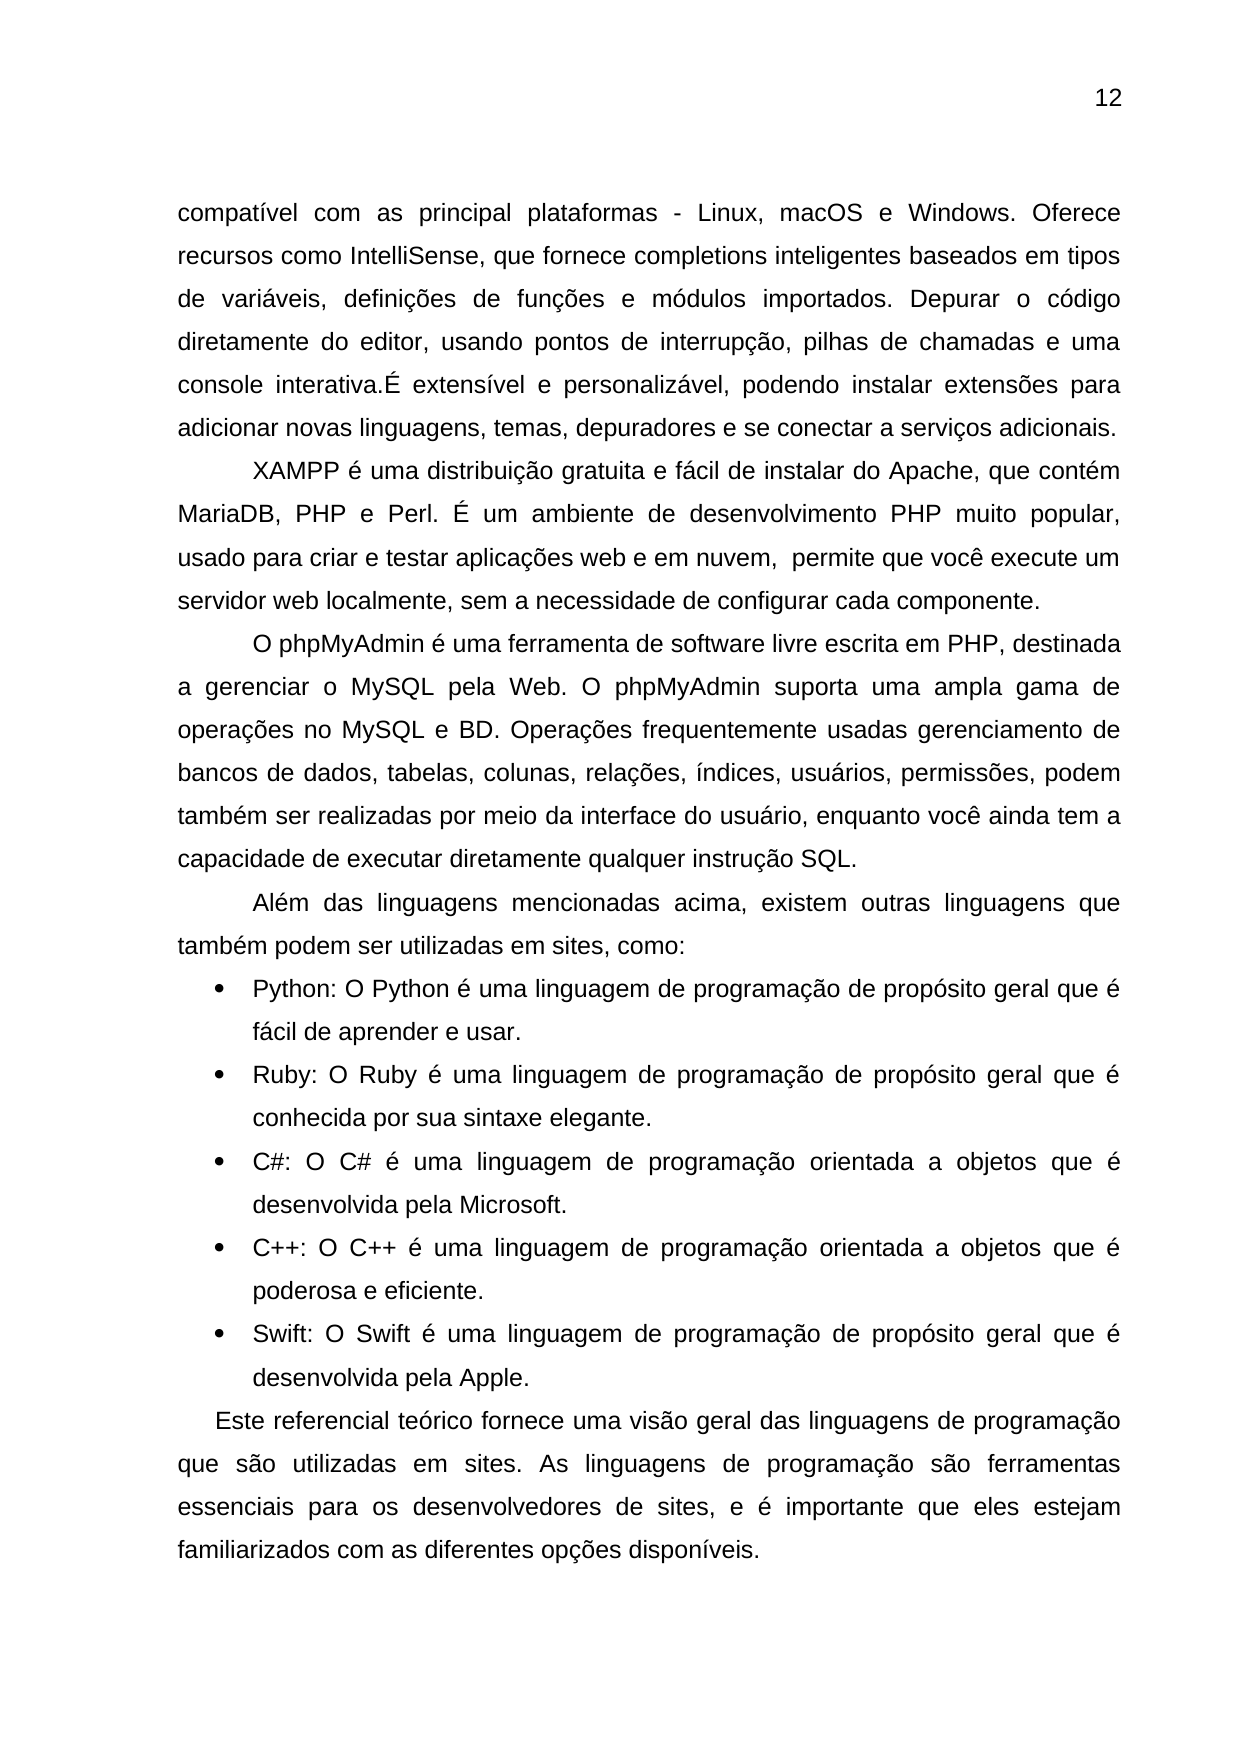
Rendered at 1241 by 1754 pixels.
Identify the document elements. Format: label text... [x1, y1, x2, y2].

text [177, 198, 1122, 442]
list C++: O C++ é uma linguagem de programação orientada a objetos que é poderosa e eficiente. [215, 1233, 1122, 1305]
text Este referencial teórico fornece uma visão geral das linguagens de programação que são utilizadas em sites. As linguagens de programação são ferramentas essenciais para os desenvolvedores de sites, e é importante que eles estejam familiarizados com as diferentes opções disponíveis. [177, 1406, 1122, 1564]
text Além das linguagens mencionadas acima, existem outras linguagens que também podem ser utilizadas em sites, como: [177, 888, 1122, 959]
list Ruby: O Ruby é uma linguagem de programação de propósito geral que é conhecida por sua sintaxe elegante. [215, 1060, 1122, 1132]
list Swift: O Swift é uma linguagem de programação de propósito geral que é desenvolvida pela Apple. [215, 1319, 1122, 1391]
text O phpMyAdmin é uma ferramenta de software livre escrita em PHP, destinada a gerenciar o MySQL pela Web. O phpMyAdmin suporta uma ampla gama de operações no MySQL e BD. Operações frequentemente usadas gerenciamento de bancos de dados, tabelas, colunas, relações, índices, usuários, permissões, podem também ser realizadas por meio da interface do usuário, enquanto você ainda tem a capacidade de executar diretamente qualquer instrução SQL. [177, 629, 1122, 873]
text XAMPP é uma distribuição gratuita e fácil de instalar do Apache, que contém MariaDB, PHP e Perl. É um ambiente de desenvolvimento PHP muito popular, usado para criar e testar aplicações web e em nuvem, permite que você execute um servidor web localmente, sem a necessidade de configurar cada componente. [177, 456, 1122, 614]
list C#: O C# é uma linguagem de programação orientada a objetos que é desenvolvida pela Microsoft. [215, 1147, 1122, 1218]
list Python: O Python é uma linguagem de programação de propósito geral que é fácil de aprender e usar. [215, 974, 1122, 1046]
